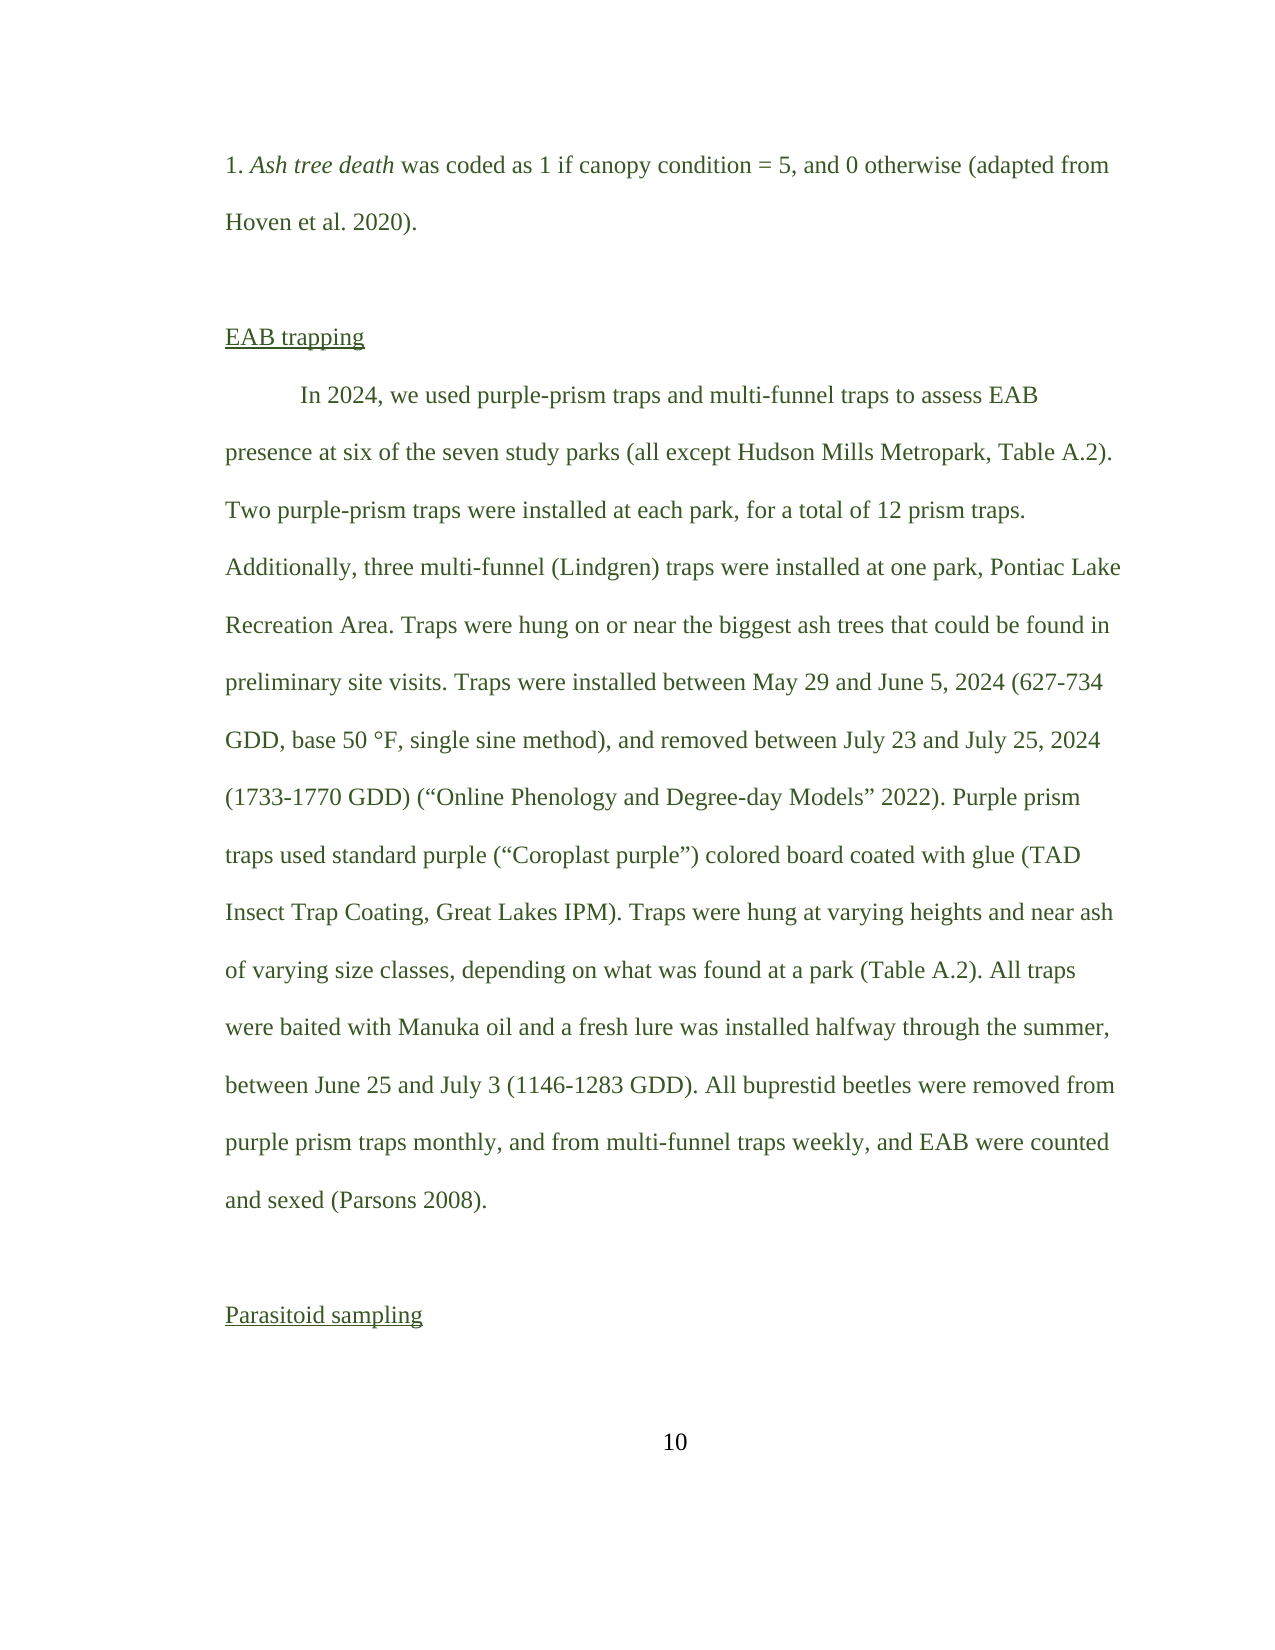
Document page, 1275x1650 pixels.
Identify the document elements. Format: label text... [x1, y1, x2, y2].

text Parasitoid sampling [225, 1300, 1125, 1329]
text In 2024, we used purple-prism traps and multi-funnel traps to assess EAB presence at six of the seven study parks (all except Hudson Mills Metropark, Table A.2). Two purple-prism traps were installed at each park, for a total of 12 prism traps. Additionally, three multi-funnel (Lindgren) traps were installed at one park, Pontiac Lake Recreation Area. Traps were hung on or near the biggest ash trees that could be found in preliminary site visits. Traps were installed between May 29 and June 5, 2024 (627-734 GDD, base 50 °F, single sine method), and removed between July 23 and July 25, 2024 (1733-1770 GDD) (“Online Phenology and Degree-day Models” 2022). Purple prism traps used standard purple (“Coroplast purple”) colored board coated with glue (TAD Insect Trap Coating, Great Lakes IPM). Traps were hung at varying heights and near ash of varying size classes, depending on what was found at a park (Table A.2). All traps were baited with Manuka oil and a fresh lure was installed halfway through the summer, between June 25 and July 3 (1146-1283 GDD). All buprestid beetles were removed from purple prism traps monthly, and from multi-funnel traps weekly, and EAB were counted and sexed (Parsons 2008). [225, 380, 1125, 1214]
text EAB trapping [225, 322, 1125, 351]
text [225, 150, 1125, 236]
